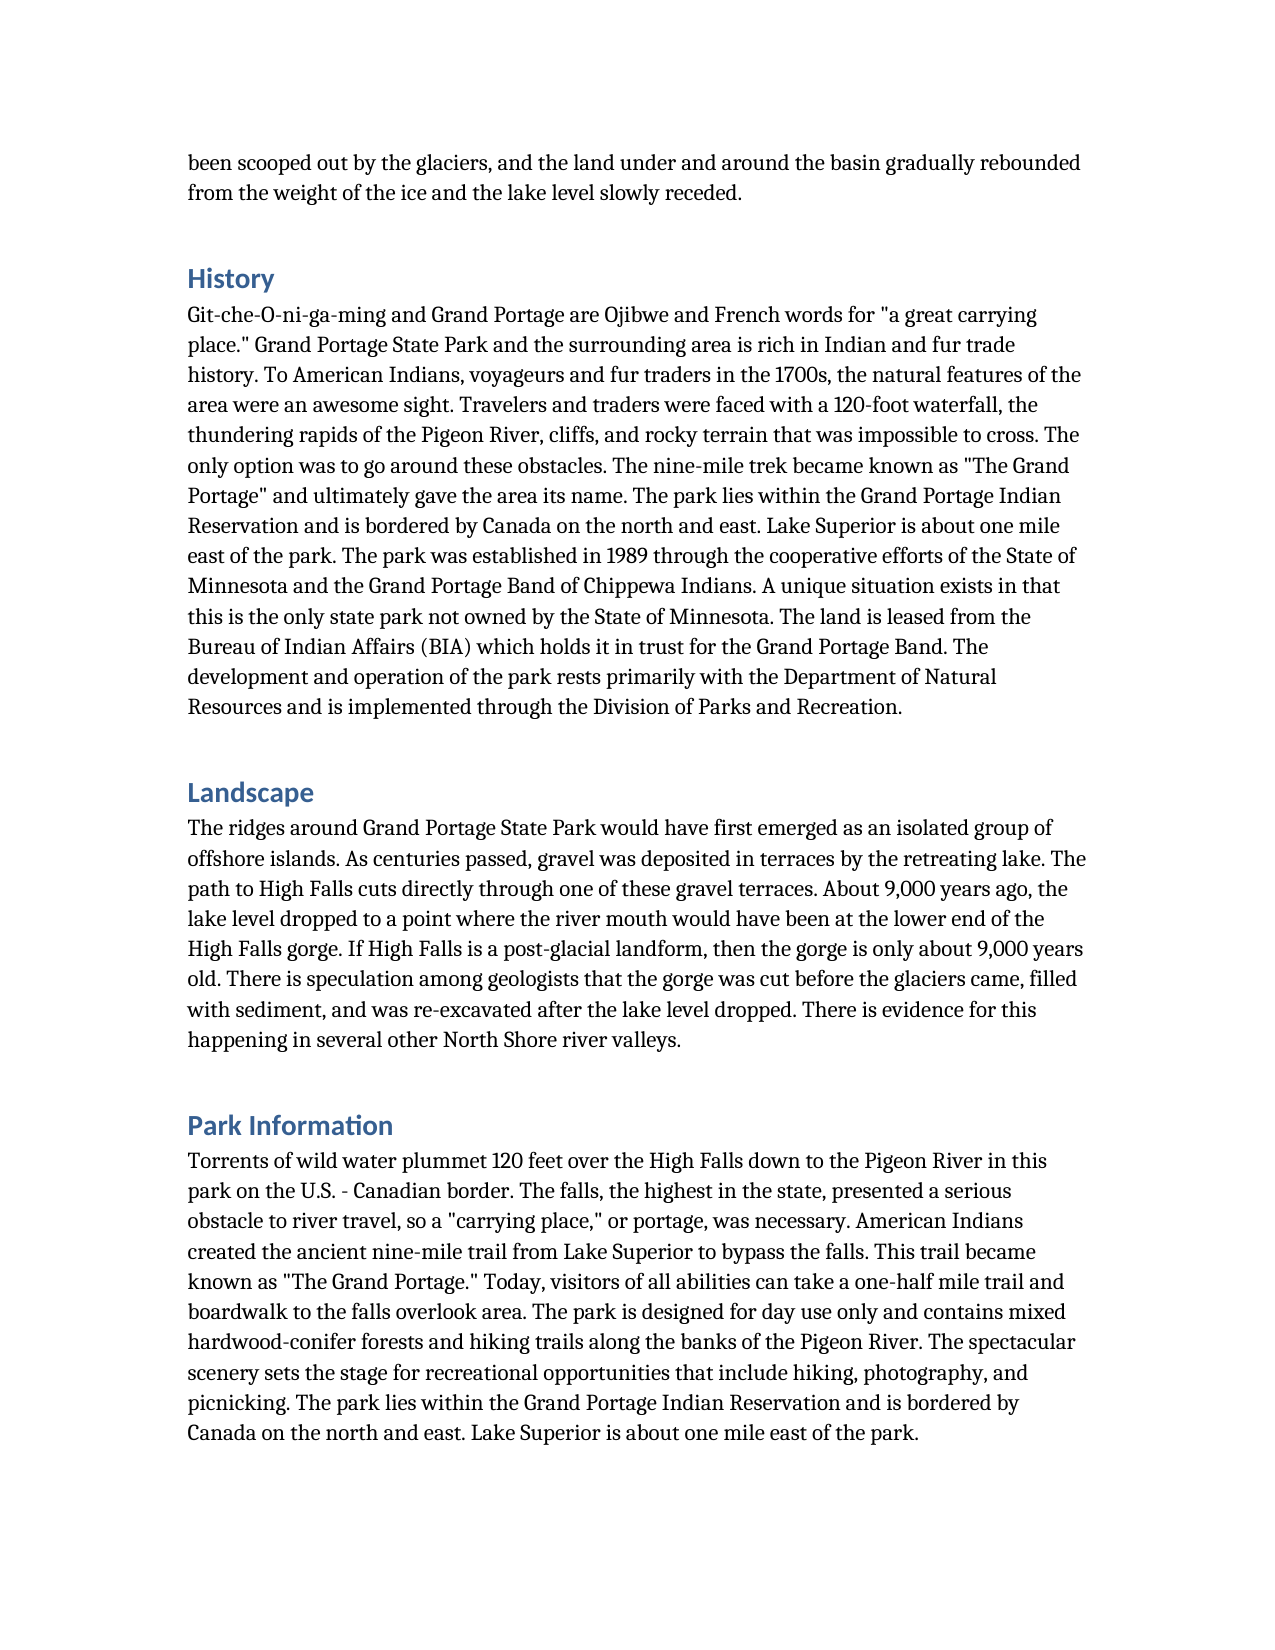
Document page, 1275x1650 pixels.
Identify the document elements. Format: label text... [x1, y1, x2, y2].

text Git-che-O-ni-ga-ming and Grand Portage are Ojibwe and French words for "a great carrying place." Grand Portage State Park and the surrounding area is rich in Indian and fur trade history. To American Indians, voyageurs and fur traders in the 1700s, the natural features of the area were an awesome sight. Travelers and traders were faced with a 120-foot waterfall, the thundering rapids of the Pigeon River, cliffs, and rocky terrain that was impossible to cross. The only option was to go around these obstacles. The nine-mile trek became known as "The Grand Portage" and ultimately gave the area its name. The park lies within the Grand Portage Indian Reservation and is bordered by Canada on the north and east. Lake Superior is about one mile east of the park. The park was established in 1989 through the cooperative efforts of the State of Minnesota and the Grand Portage Band of Chippewa Indians. A unique situation exists in that this is the only state park not owned by the State of Minnesota. The land is leased from the Bureau of Indian Affairs (BIA) which holds it in trust for the Grand Portage Band. The development and operation of the park rests primarily with the Department of Natural Resources and is implemented through the Division of Parks and Recreation. [187, 301, 1087, 720]
subtitle Park Information [187, 1107, 1087, 1142]
subtitle History [187, 260, 1087, 296]
text The ridges around Grand Portage State Park would have first emerged as an isolated group of offshore islands. As centuries passed, gravel was deposited in terraces by the retreating lake. The path to High Falls cuts directly through one of these gravel terraces. About 9,000 years ago, the lake level dropped to a point where the river mouth would have been at the lower end of the High Falls gorge. If High Falls is a post-glacial landform, then the gorge is only about 9,000 years old. There is speculation among geologists that the gorge was cut before the glaciers came, filled with sediment, and was re-excavated after the lake level dropped. There is evidence for this happening in several other North Shore river valleys. [187, 815, 1087, 1053]
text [187, 150, 1087, 207]
text Torrents of wild water plummet 120 feet over the High Falls down to the Pigeon River in this park on the U.S. - Canadian border. The falls, the highest in the state, presented a serious obstacle to river travel, so a "carrying place," or portage, was necessary. American Indians created the ancient nine-mile trail from Lake Superior to bypass the falls. This trail became known as "The Grand Portage." Today, visitors of all abilities can take a one-half mile trail and boardwalk to the falls overlook area. The park is designed for day use only and contains mixed hardwood-conifer forests and hiking trails along the banks of the Pigeon River. The spectacular scenery sets the stage for recreational opportunities that include hiking, photography, and picnicking. The park lies within the Grand Portage Indian Reservation and is bordered by Canada on the north and east. Lake Superior is about one mile east of the park. [187, 1148, 1087, 1446]
subtitle Landscape [187, 774, 1087, 810]
